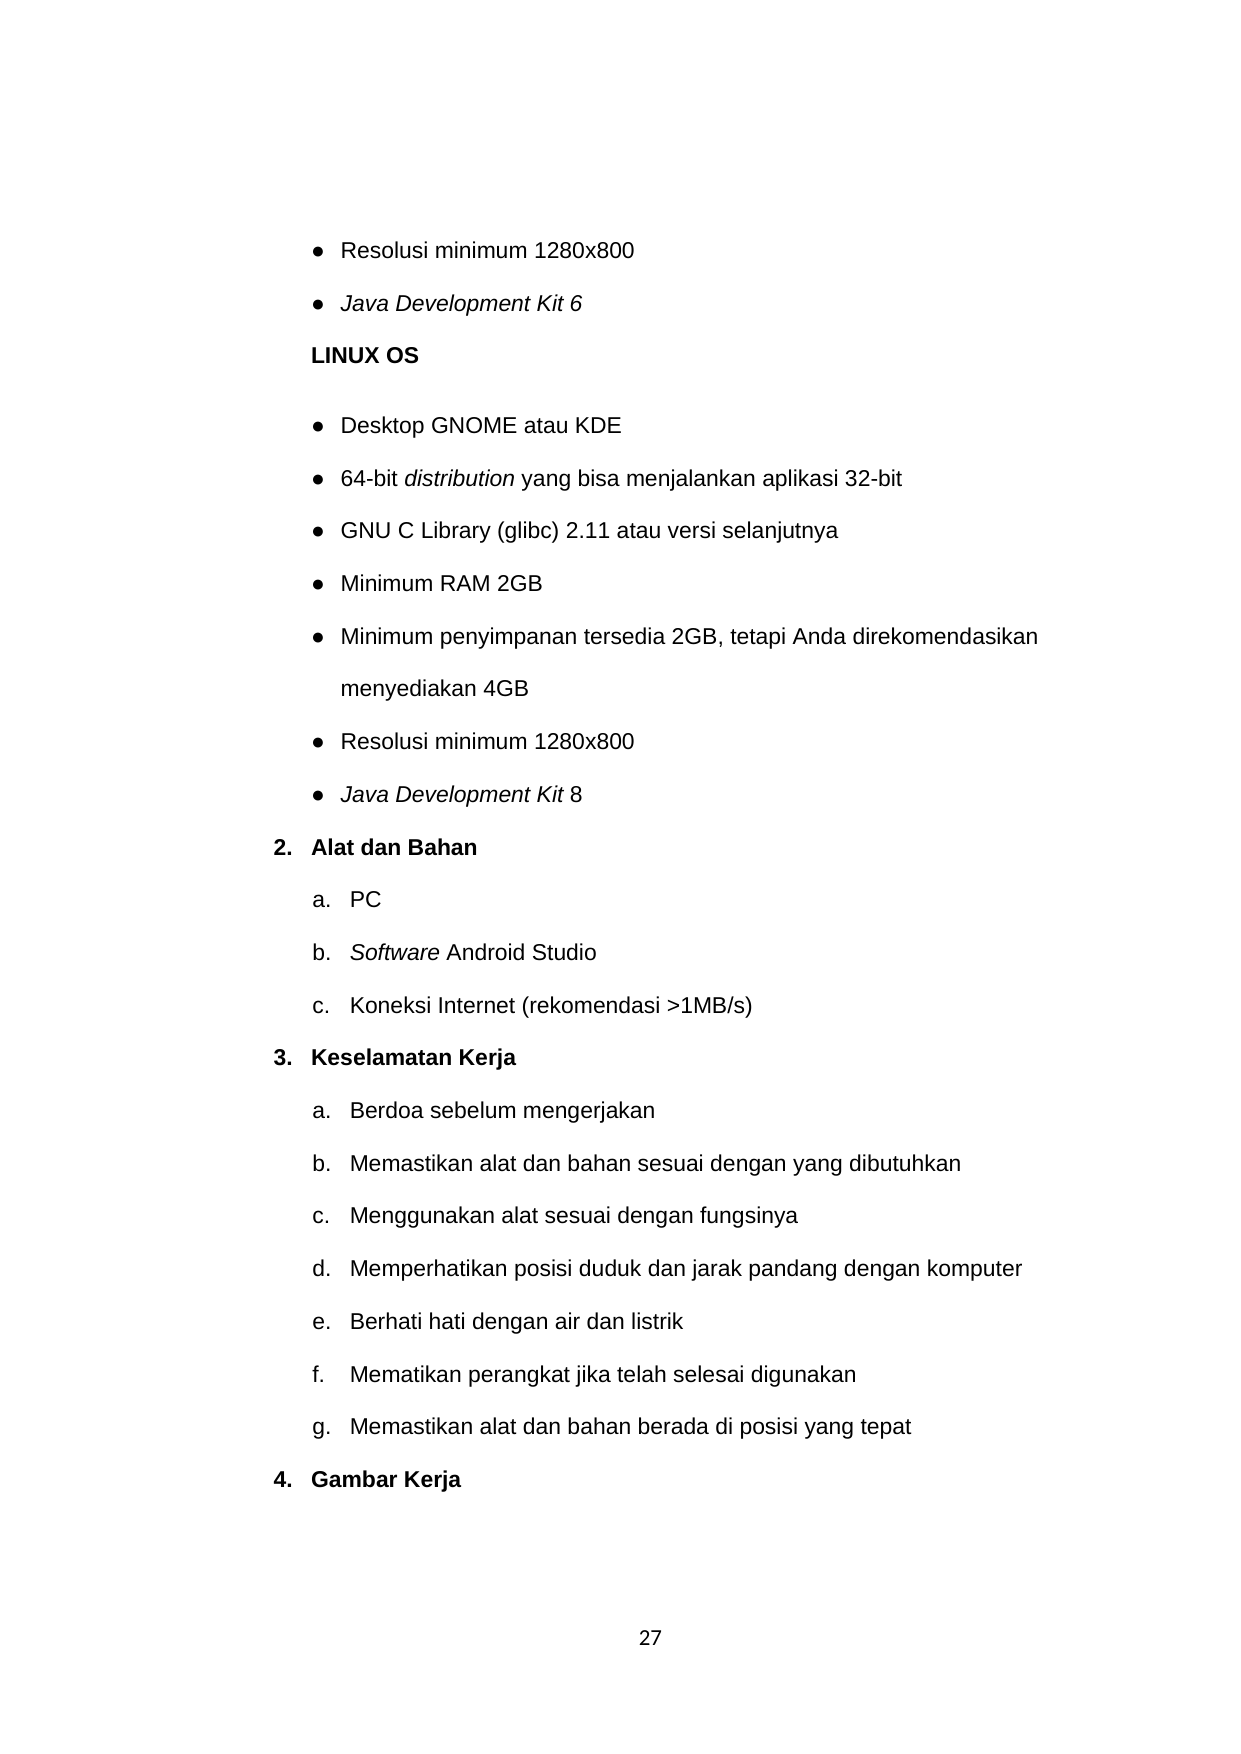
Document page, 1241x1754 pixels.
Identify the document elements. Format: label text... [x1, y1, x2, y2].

list Java Development Kit 8 [311, 781, 1063, 807]
list Desktop GNOME atau KDE [311, 412, 1063, 438]
subtitle Gambar Kerja [273, 1466, 1063, 1492]
list Memastikan alat dan bahan berada di posisi yang tepat [312, 1413, 1063, 1439]
list Memastikan alat dan bahan sesuai dengan yang dibutuhkan [312, 1150, 1063, 1176]
list Minimum RAM 2GB [311, 570, 1063, 596]
list Minimum penyimpanan tersedia 2GB, tetapi Anda direkomendasikan menyediakan 4GB [311, 623, 1063, 702]
list Resolusi minimum 1280x800 [311, 728, 1063, 754]
list Mematikan perangkat jika telah selesai digunakan [312, 1361, 1063, 1387]
list Software Android Studio [312, 939, 1063, 965]
list Berdoa sebelum mengerjakan [312, 1097, 1063, 1123]
list Resolusi minimum 1280x800 [311, 237, 1063, 263]
list Menggunakan alat sesuai dengan fungsinya [312, 1202, 1063, 1229]
list PC [312, 886, 1063, 912]
subtitle Alat dan Bahan [273, 833, 1063, 860]
list Berhati hati dengan air dan listrik [312, 1308, 1063, 1334]
list Koneksi Internet (rekomendasi >1MB/s) [312, 992, 1063, 1018]
list 64-bit distribution yang bisa menjalankan aplikasi 32-bit [311, 464, 1063, 491]
text LINUX OS [311, 342, 1063, 369]
subtitle Keselamatan Kerja [273, 1044, 1063, 1071]
list GNU C Library (glibc) 2.11 atau versi selanjutnya [311, 517, 1063, 543]
list Memperhatikan posisi duduk dan jarak pandang dengan komputer [312, 1255, 1063, 1281]
list Java Development Kit 6 [311, 290, 1063, 316]
